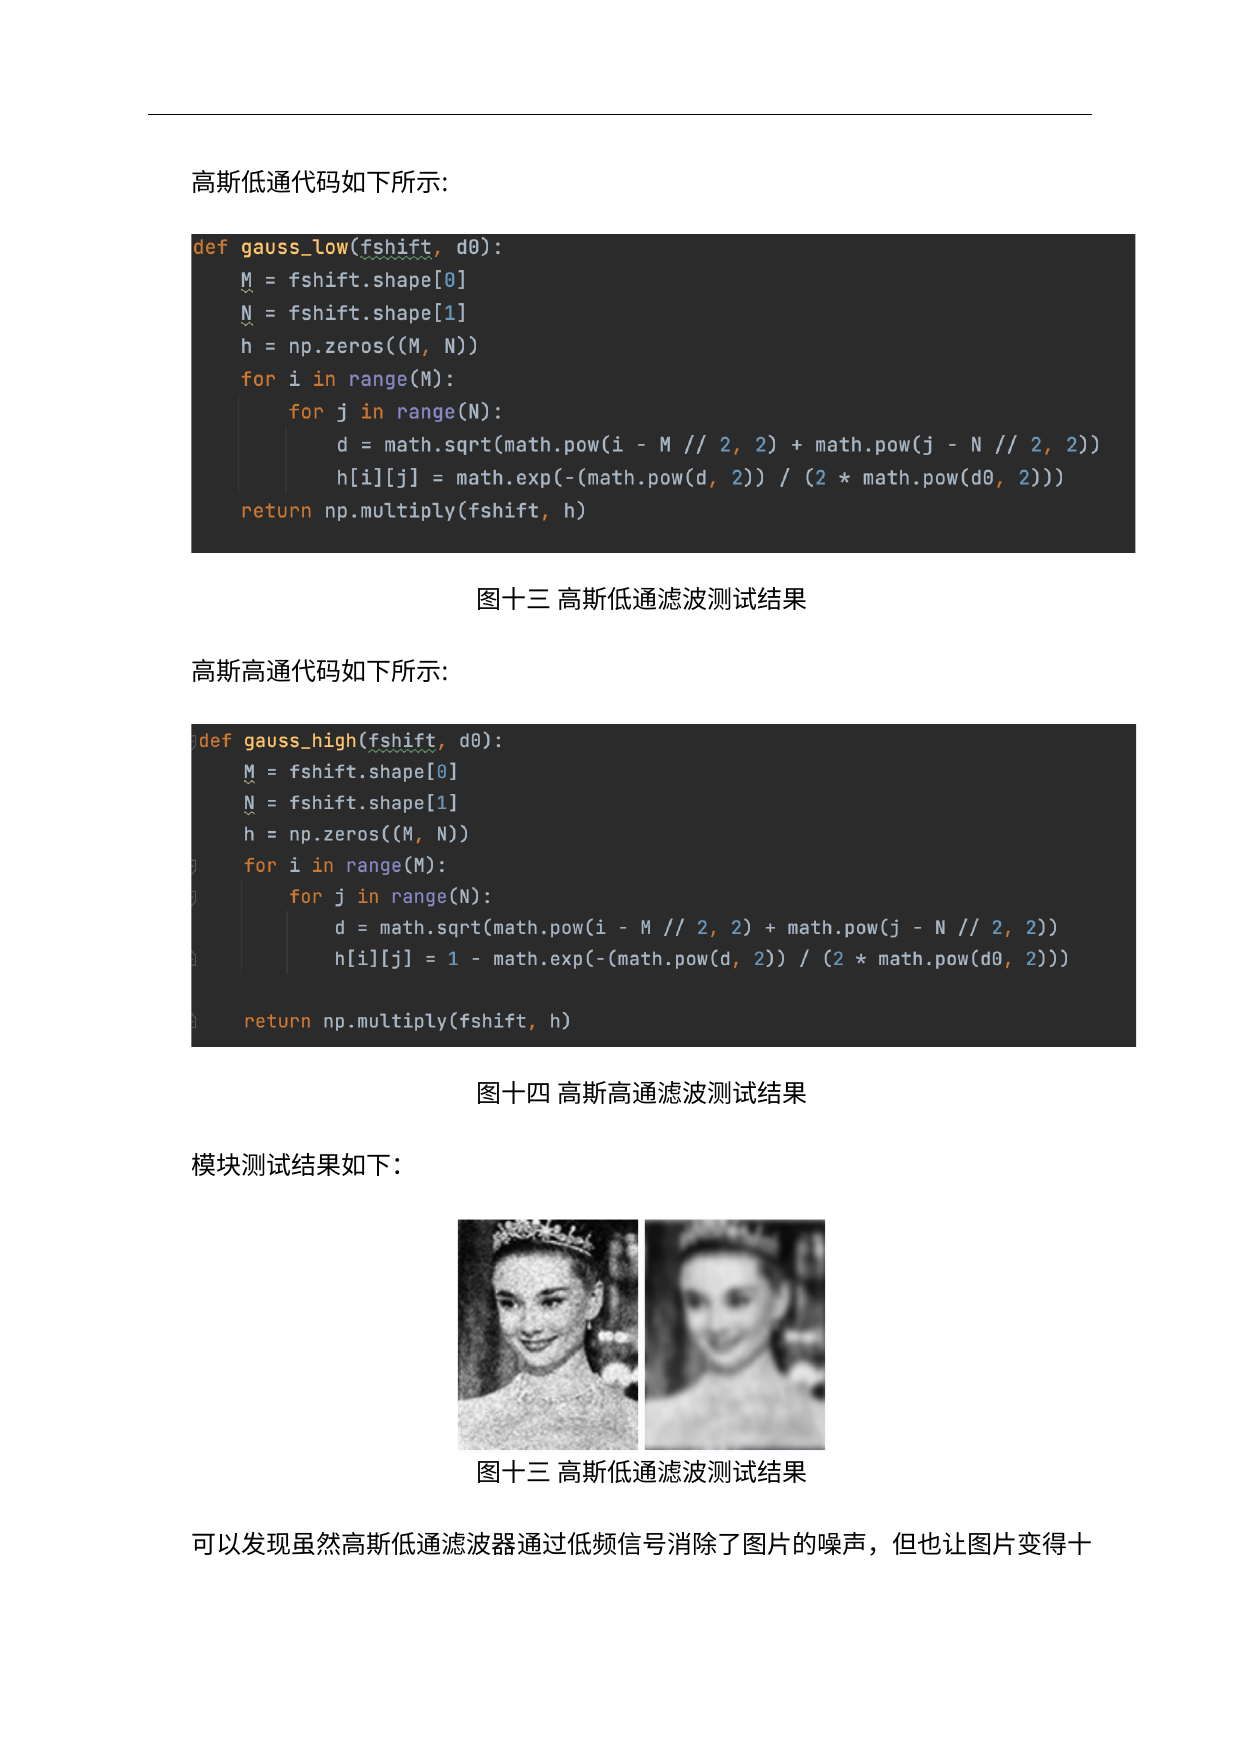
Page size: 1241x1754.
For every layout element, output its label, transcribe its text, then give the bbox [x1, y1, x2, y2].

text 图十四 高斯高通滤波测试结果 [148, 1073, 1092, 1109]
picture [191, 724, 1137, 1047]
text 模块测试结果如下： [148, 1146, 1092, 1182]
text 高斯高通代码如下所示: [148, 652, 1092, 688]
text 高斯低通代码如下所示: [148, 162, 1092, 198]
picture [457, 1218, 827, 1453]
text 图十三 高斯低通滤波测试结果 [148, 579, 1092, 616]
text 图十三 高斯低通滤波测试结果 [148, 1452, 1092, 1489]
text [148, 1525, 1092, 1561]
picture [191, 234, 1136, 553]
